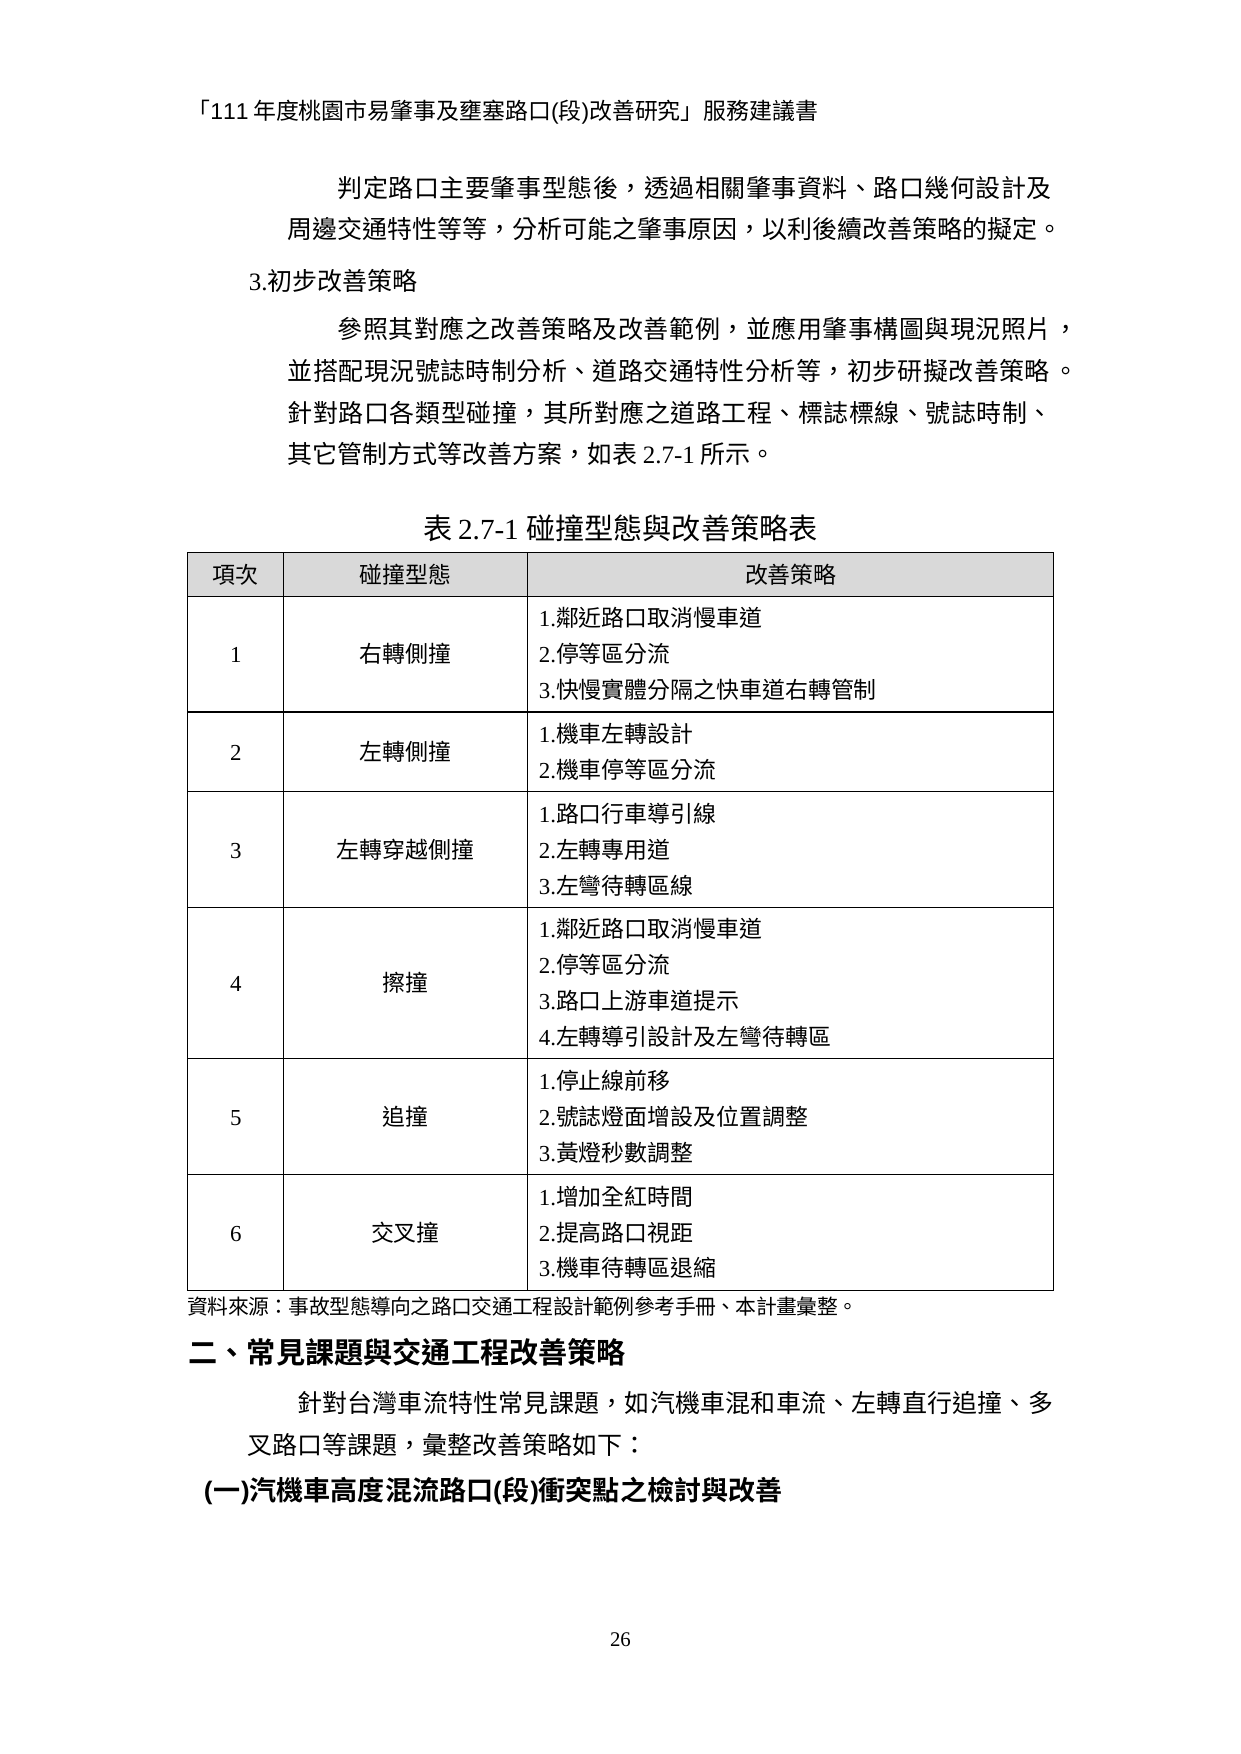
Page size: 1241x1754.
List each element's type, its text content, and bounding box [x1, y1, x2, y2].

table_header 碰撞型態 [284, 553, 527, 596]
text 判定路口主要肇事型態後，透過相關肇事資料、路口幾何設計及周邊交通特性等等，分析可能之肇事原因，以利後續改善策略的擬定。 [288, 164, 1053, 247]
table_cell 右轉側撞 [284, 597, 527, 711]
text 二、常見課題與交通工程改善策略 [188, 1327, 1053, 1373]
table_cell 1.增加全紅時間 2.提高路口視距 3.機車待轉區退縮 [528, 1175, 1053, 1289]
table_cell 擦撞 [284, 908, 527, 1058]
text 3.初步改善策略 [248, 253, 1053, 299]
text (一)汽機車高度混流路口(段)衝突點之檢討與改善 [150, 1467, 1053, 1508]
table_cell 1.鄰近路口取消慢車道 2.停等區分流 3.路口上游車道提示 4.左轉導引設計及左彎待轉區 [528, 908, 1053, 1058]
text 針對台灣車流特性常見課題，如汽機車混和車流、左轉直行追撞、多叉路口等課題，彙整改善策略如下： [247, 1379, 1053, 1462]
table_cell 左轉穿越側撞 [284, 792, 527, 907]
table_cell 左轉側撞 [284, 713, 527, 791]
table_cell 1.停止線前移 2.號誌燈面增設及位置調整 3.黃燈秒數調整 [528, 1059, 1053, 1174]
table_header 改善策略 [528, 553, 1053, 596]
text 表2.7-1 碰撞型態與改善策略表 [187, 506, 1053, 548]
text 參照其對應之改善策略及改善範例，並應用肇事構圖與現況照片，並搭配現況號誌時制分析、道路交通特性分析等，初步研擬改善策略。針對路口各類型碰撞，其所對應之道路工程、標誌標線、號誌時制、其它管制方式等改善方案，如表2.7-1所示。 [288, 306, 1053, 472]
table_cell 6 [188, 1175, 283, 1289]
text 資料來源：事故型態導向之路口交通工程設計範例參考手冊、本計畫彙整。 [187, 1291, 1053, 1321]
table_cell 交叉撞 [284, 1175, 527, 1289]
table_cell 5 [188, 1059, 283, 1174]
table_cell 1 [188, 597, 283, 711]
table_cell 3 [188, 792, 283, 907]
table_cell 1.機車左轉設計 2.機車停等區分流 [528, 713, 1053, 791]
table_cell 2 [188, 713, 283, 791]
table_cell 4 [188, 908, 283, 1058]
table_cell 追撞 [284, 1059, 527, 1174]
table_cell 1.鄰近路口取消慢車道 2.停等區分流 3.快慢實體分隔之快車道右轉管制 [528, 597, 1053, 711]
table_header 項次 [188, 553, 283, 596]
table_cell 1.路口行車導引線 2.左轉專用道 3.左彎待轉區線 [528, 792, 1053, 907]
